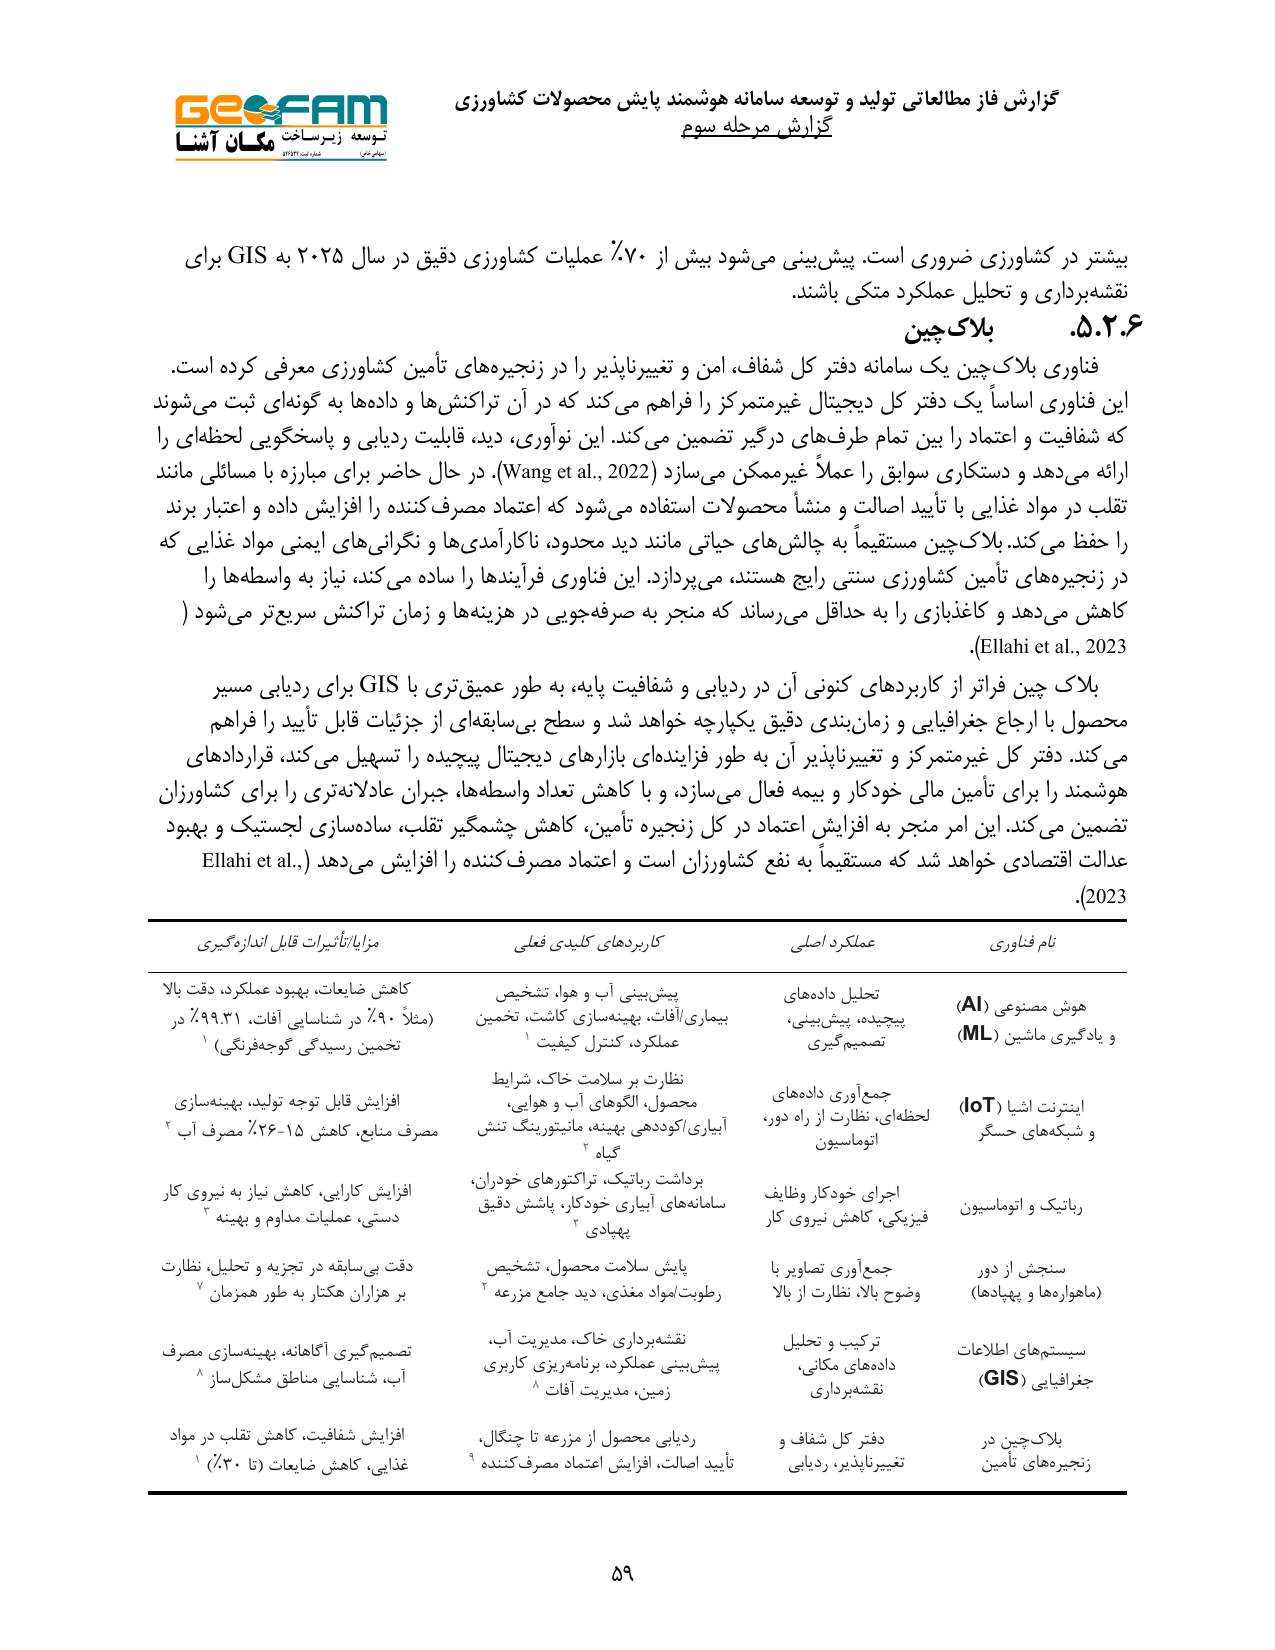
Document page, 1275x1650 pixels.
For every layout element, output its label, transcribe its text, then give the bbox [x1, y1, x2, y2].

table_cell تصمیم‌گیری آگاهانه، بهینه‌سازی مصرف آب، شناسایی مناطق مشکل‌ساز 8 [148, 1321, 454, 1418]
table_header نام فناوری [944, 922, 1127, 972]
table_header کاربردهای کلیدی فعلی [455, 922, 748, 972]
table_cell هوش مصنوعی (AI) و یادگیری ماشین (ML) [944, 973, 1127, 1070]
table_cell تحلیل داده‌های پیچیده، پیش‌بینی، تصمیم‌گیری [748, 973, 944, 1070]
text فناوری بلاک‌چین یک سامانه دفتر کل شفاف، امن و تغییرناپذیر را در زنجیره‌های تأمین کشاورزی معرفی کرده است. این فناوری اساساً یک دفتر کل دیجیتال غیرمتمرکز را فراهم می‌کند که در آن تراکنش‌ها و داده‌ها به گونه‌ای ثبت می‌شوند که شفافیت و اعتماد را بین تمام طرف‌های درگیر تضمین می‌کند. این نوآوری، دید، قابلیت ردیابی و پاسخگویی لحظه‌ای را ارائه می‌دهد و دستکاری سوابق را عملاً غیرممکن می‌سازد (Wang et al., 2022). در حال حاضر برای مبارزه با مسائلی مانند تقلب در مواد غذایی با تأیید اصالت و منشأ محصولات استفاده می‌شود که اعتماد مصرف‌کننده را افزایش داده و اعتبار برند را حفظ می‌کند. بلاک‌چین مستقیماً به چالش‌های حیاتی مانند دید محدود، ناکارآمدی‌ها و نگرانی‌های ایمنی مواد غذایی که در زنجیره‌های تأمین کشاورزی سنتی رایج هستند، می‌پردازد. این فناوری فرآیندها را ساده می‌کند، نیاز به واسطه‌ها را کاهش می‌دهد و کاغذبازی را به حداقل می‌رساند که منجر به صرفه‌جویی در هزینه‌ها و زمان تراکنش سریع‌تر می‌شود (Ellahi et al., 2023). [148, 354, 1127, 664]
table_cell نظارت بر سلامت خاک، شرایط محصول، الگوهای آب و هوایی، آبیاری/کوددهی بهینه، مانیتورینگ تنش گیاه 2 [455, 1070, 748, 1171]
table_cell کاهش ضایعات، بهبود عملکرد، دقت بالا (مثلاً ۹۰٪ در شناسایی آفات، ۹۹.۳۱٪ در تخمین رسیدگی گوجه‌فرنگی) 1 [148, 973, 454, 1070]
table_cell دفتر کل شفاف و تغییرناپذیر، ردیابی [748, 1418, 944, 1491]
table_cell ردیابی محصول از مزرعه تا چنگال، تأیید اصالت، افزایش اعتماد مصرف‌کننده 9 [455, 1418, 748, 1491]
table_cell برداشت رباتیک، تراکتورهای خودران، سامانه‌های آبیاری خودکار، پاشش دقیق پهپادی 2 [455, 1171, 748, 1247]
table_cell نقشه‌برداری خاک، مدیریت آب، پیش‌بینی عملکرد، برنامه‌ریزی کاربری زمین، مدیریت آفات 8 [455, 1321, 748, 1418]
table_cell افزایش قابل توجه تولید، بهینه‌سازی مصرف منابع، کاهش ۱۵-۲۶٪ مصرف آب 2 [148, 1070, 454, 1171]
table_cell بلاک‌چین در زنجیره‌های تأمین [944, 1418, 1127, 1491]
picture [174, 89, 389, 168]
table_cell اجرای خودکار وظایف فیزیکی، کاهش نیروی کار [748, 1171, 944, 1247]
table_cell پیش‌بینی آب و هوا، تشخیص بیماری/آفات، بهینه‌سازی کاشت، تخمین عملکرد، کنترل کیفیت 1 [455, 973, 748, 1070]
table_cell اینترنت اشیا (IoT) و شبکه‌های حسگر [944, 1070, 1127, 1171]
table_cell جمع‌آوری تصاویر با وضوح بالا، نظارت از بالا [748, 1247, 944, 1321]
table_cell جمع‌آوری داده‌های لحظه‌ای، نظارت از راه دور، اتوماسیون [748, 1070, 944, 1171]
table_header مزایا/تأثیرات قابل اندازه‌گیری [148, 922, 454, 972]
table_header عملکرد اصلی [748, 922, 944, 972]
table_cell دقت بی‌سابقه در تجزیه و تحلیل، نظارت بر هزاران هکتار به طور همزمان 7 [148, 1247, 454, 1321]
subtitle بلاک‌چین [148, 314, 1068, 348]
table_cell سنجش از دور (ماهواره‌ها و پهپادها) [944, 1247, 1127, 1321]
table_cell پایش سلامت محصول، تشخیص رطوبت/مواد مغذی، دید جامع مزرعه 2 [455, 1247, 748, 1321]
table_cell رباتیک و اتوماسیون [944, 1171, 1127, 1247]
text بلاک چین فراتر از کاربردهای کنونی آن در ردیابی و شفافیت پایه، به طور عمیق‌تری با GIS برای ردیابی مسیر محصول با ارجاع جغرافیایی و زمان‌بندی دقیق یکپارچه خواهد شد و سطح بی‌سابقه‌ای از جزئیات قابل تأیید را فراهم می‌کند. دفتر کل غیرمتمرکز و تغییرناپذیر آن به طور فزاینده‌ای بازارهای دیجیتال پیچیده را تسهیل می‌کند، قراردادهای هوشمند را برای تأمین مالی خودکار و بیمه فعال می‌سازد، و با کاهش تعداد واسطه‌ها، جبران عادلانه‌تری را برای کشاورزان تضمین می‌کند. این امر منجر به افزایش اعتماد در کل زنجیره تأمین، کاهش چشمگیر تقلب، ساده‌سازی لجستیک و بهبود عدالت اقتصادی خواهد شد که مستقیماً به نفع کشاورزان است و اعتماد مصرف‌کننده را افزایش می‌دهد (Ellahi et al., 2023). [148, 669, 1127, 913]
table_cell سیستم‌های اطلاعات جغرافیایی (GIS) [944, 1321, 1127, 1418]
table_cell افزایش شفافیت، کاهش تقلب در مواد غذایی، کاهش ضایعات (تا ۳۰٪) 1 [148, 1418, 454, 1491]
table_cell افزایش کارایی، کاهش نیاز به نیروی کار دستی، عملیات مداوم و بهینه 3 [148, 1171, 454, 1247]
table_cell ترکیب و تحلیل داده‌های مکانی، نقشه‌برداری [748, 1321, 944, 1418]
